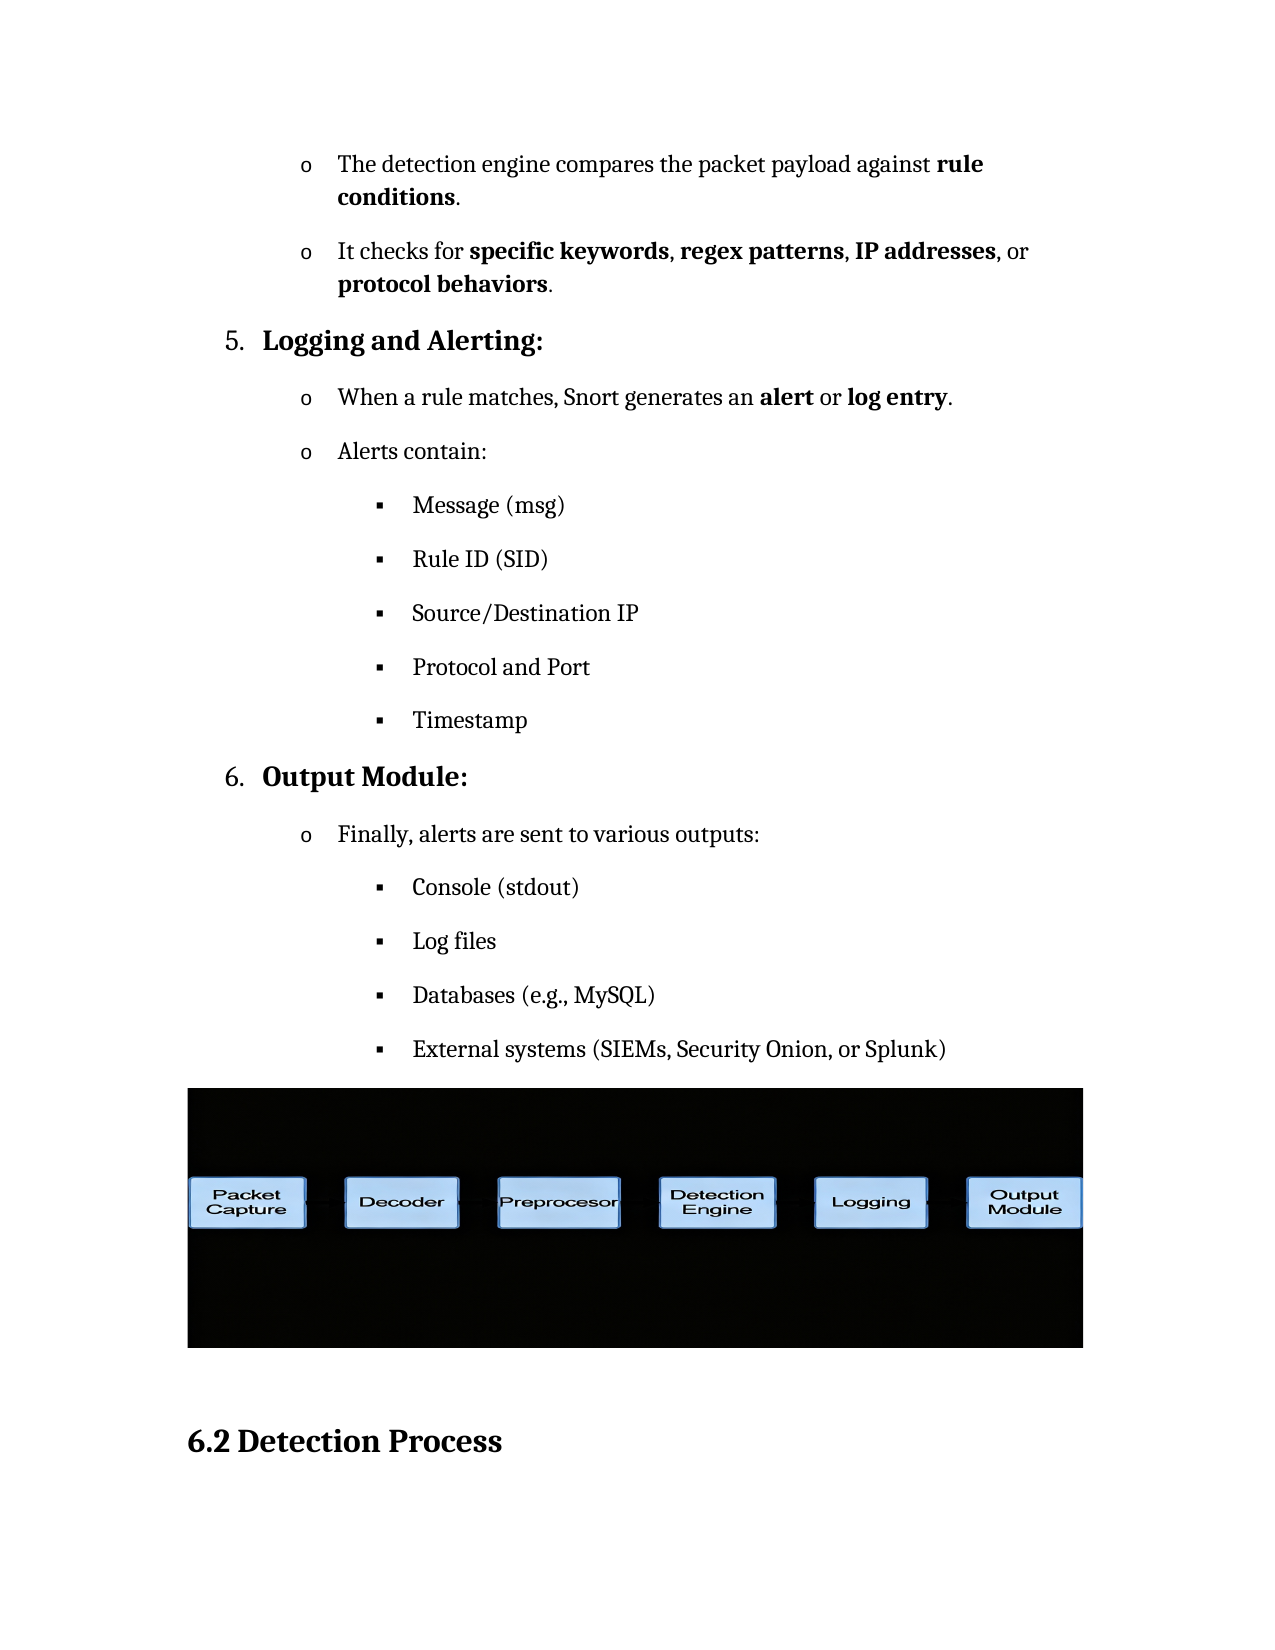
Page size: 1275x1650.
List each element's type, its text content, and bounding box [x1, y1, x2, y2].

list When a rule matches, Snort generates an alert or log entry. [300, 383, 1087, 412]
list Finally, alerts are sent to various outputs: [300, 819, 1087, 848]
list Output Module: [225, 760, 1087, 794]
list Message (msg) [375, 491, 1087, 519]
picture [187, 1088, 1084, 1348]
list Timestamp [375, 706, 1087, 735]
list Protocol and Port [375, 652, 1087, 681]
text 6.2 Detection Process [187, 1423, 1087, 1461]
list It checks for specific keywords, regex patterns, IP addresses, or protocol behaviors. [300, 237, 1087, 299]
list Databases (e.g., MySQL) [375, 981, 1087, 1010]
list Alerts contain: [300, 437, 1087, 466]
list External systems (SIEMs, Security Onion, or Splunk) [375, 1035, 1087, 1064]
list The detection engine compares the packet payload against rule conditions. [300, 150, 1087, 212]
list Logging and Alerting: [225, 324, 1087, 357]
list Console (stdout) [375, 873, 1087, 902]
list Rule ID (SID) [375, 545, 1087, 573]
list Log files [375, 927, 1087, 956]
list Source/Destination IP [375, 598, 1087, 627]
